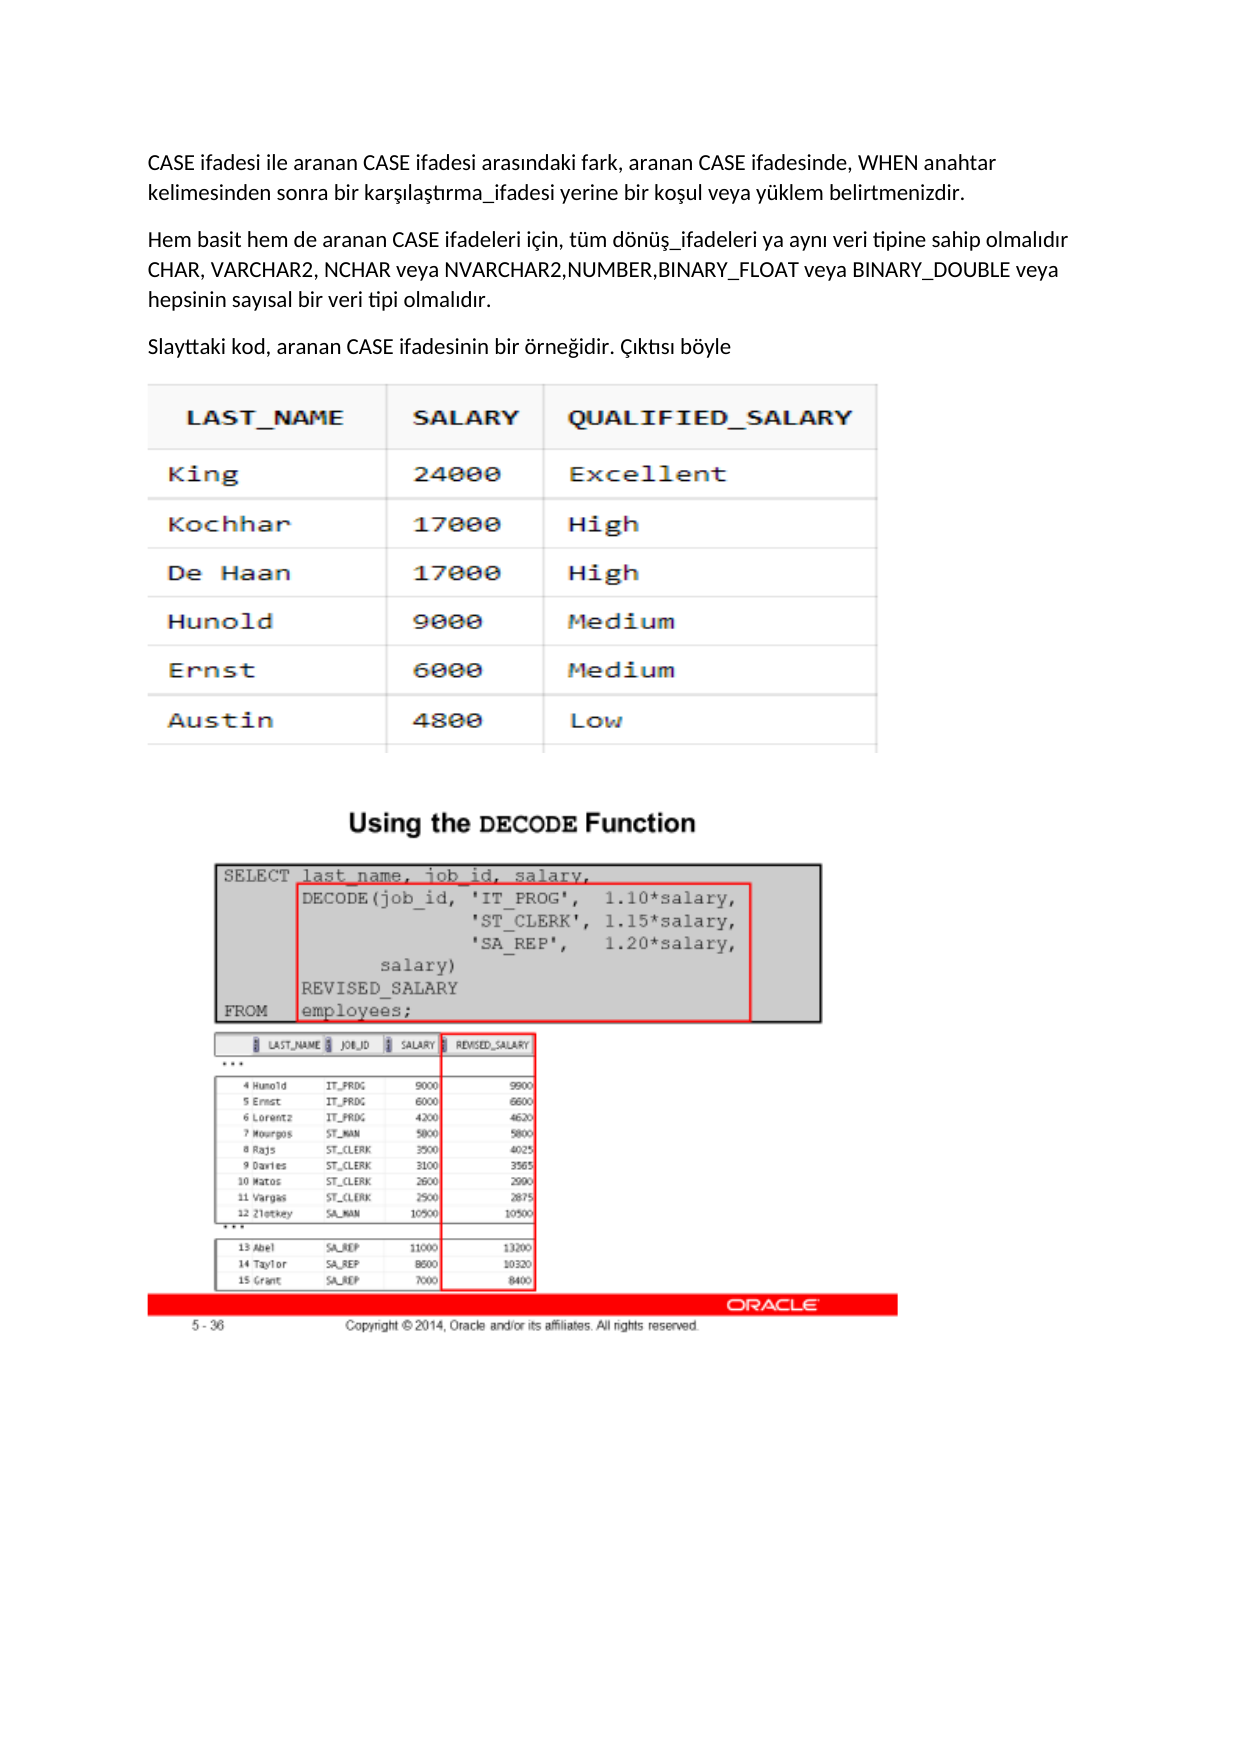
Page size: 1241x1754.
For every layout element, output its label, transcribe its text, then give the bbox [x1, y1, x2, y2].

picture [147, 378, 904, 753]
picture [147, 771, 898, 1334]
text CASE ifadesi ile aranan CASE ifadesi arasındaki fark, aranan CASE ifadesinde, WHEN anahtar kelimesinden sonra bir karşılaştırma_ifadesi yerine bir koşul veya yüklem belirtmenizdir. [148, 148, 1093, 206]
text Slayttaki kod, aranan CASE ifadesinin bir örneğidir. Çıktısı böyle [148, 332, 1093, 360]
text Hem basit hem de aranan CASE ifadeleri için, tüm dönüş_ifadeleri ya aynı veri tipine sahip olmalıdır CHAR, VARCHAR2, NCHAR veya NVARCHAR2,NUMBER,BINARY_FLOAT veya BINARY_DOUBLE veya hepsinin sayısal bir veri tipi olmalıdır. [148, 225, 1093, 313]
